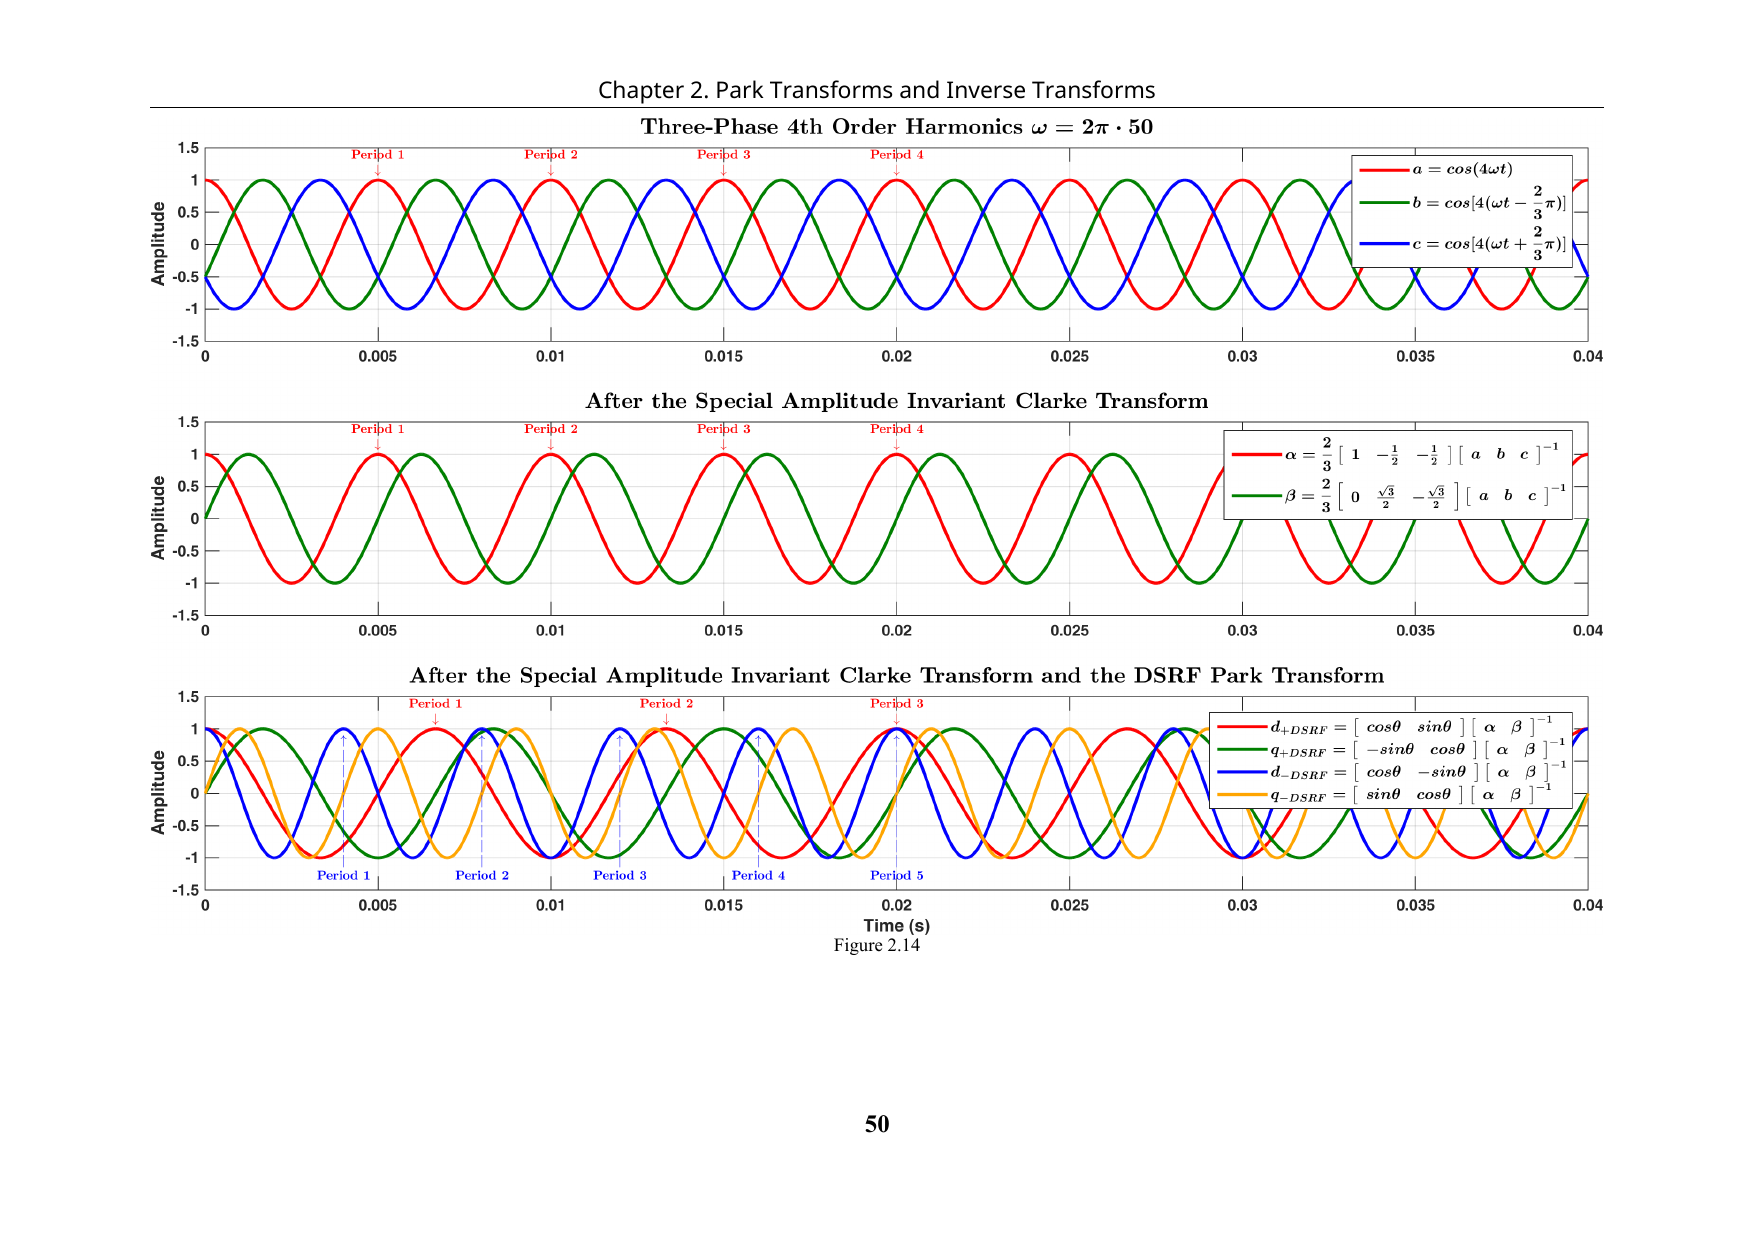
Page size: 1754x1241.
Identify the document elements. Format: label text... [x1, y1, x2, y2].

text Figure . [150, 934, 1604, 956]
picture [151, 118, 1603, 935]
